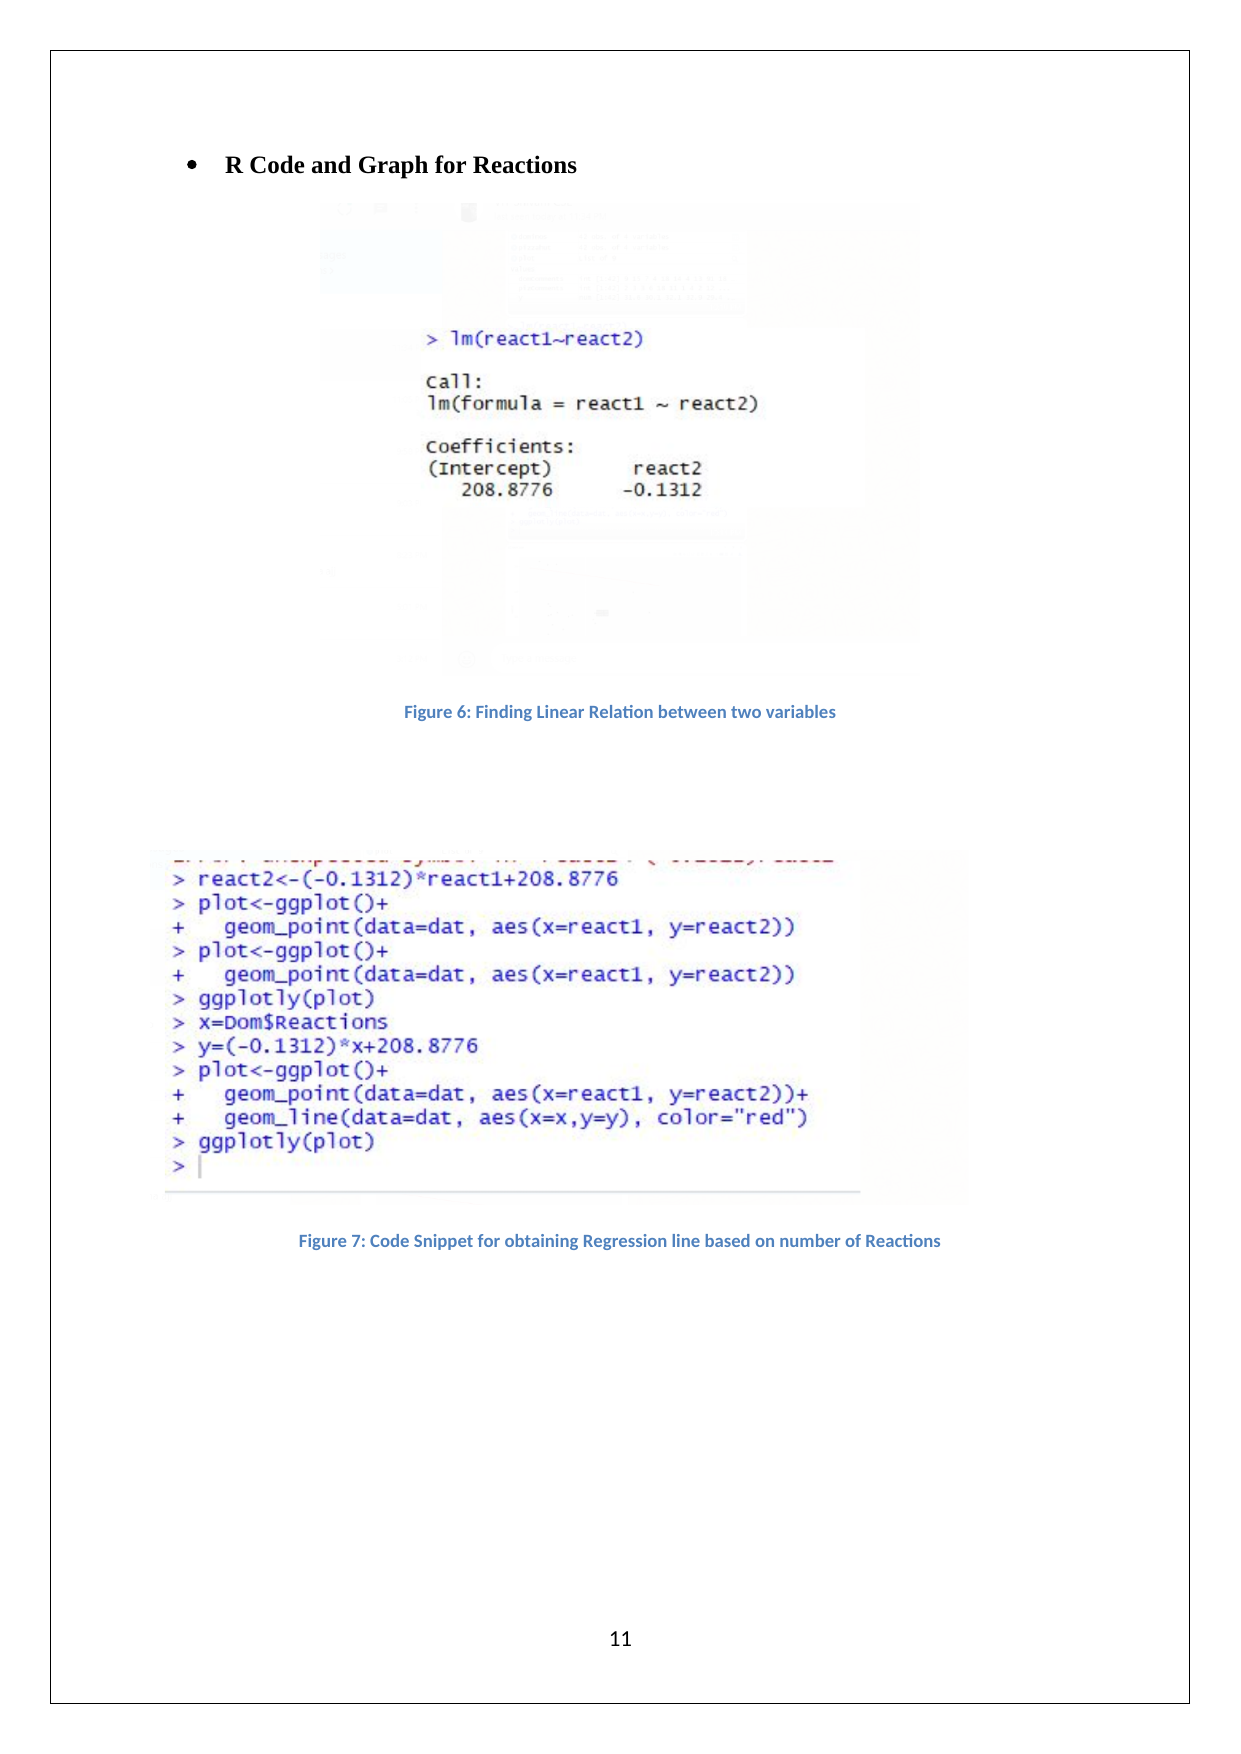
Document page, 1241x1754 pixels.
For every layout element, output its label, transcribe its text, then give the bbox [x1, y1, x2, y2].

picture [150, 850, 969, 1205]
list R Code and Graph for Reactions [187, 150, 1090, 179]
picture [320, 203, 920, 676]
